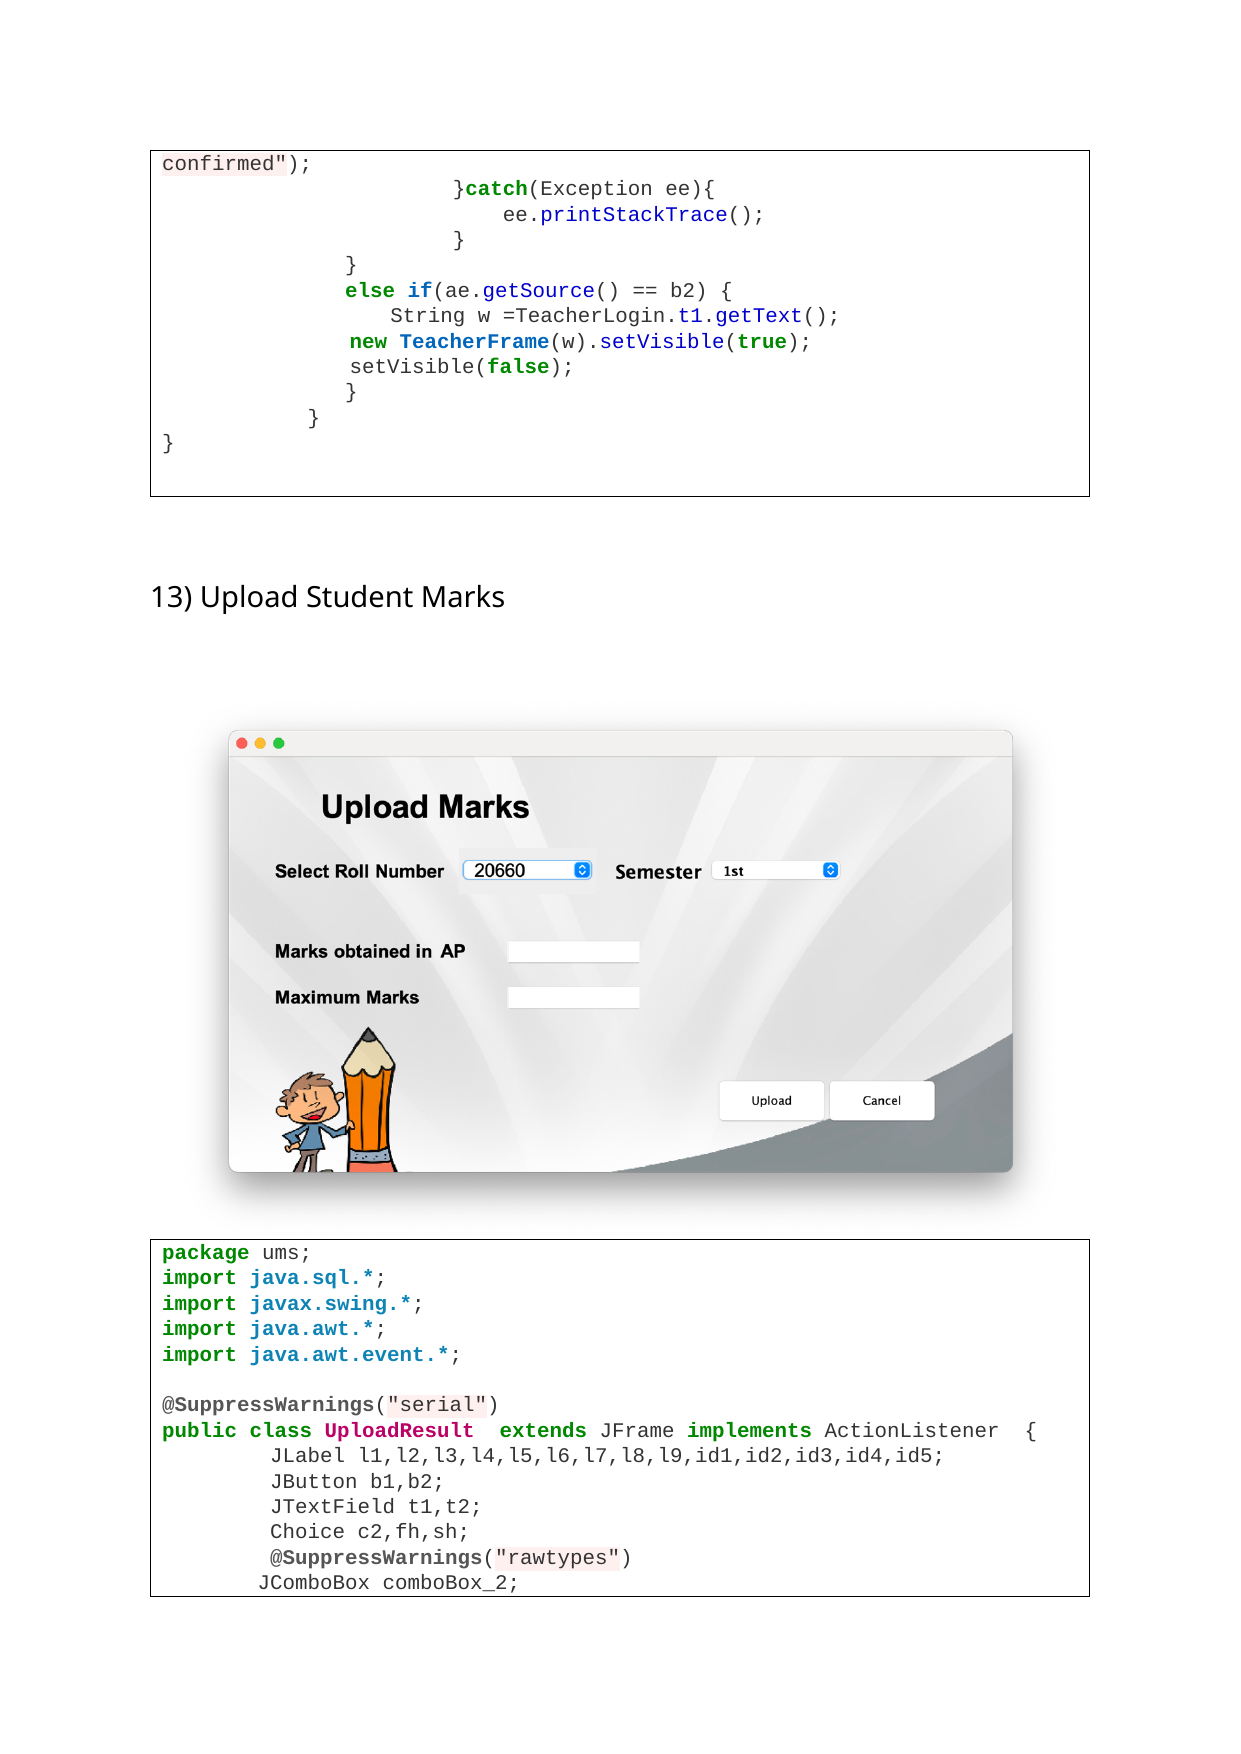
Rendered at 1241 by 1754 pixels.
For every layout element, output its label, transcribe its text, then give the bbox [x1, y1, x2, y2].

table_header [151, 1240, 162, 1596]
picture [177, 695, 1063, 1239]
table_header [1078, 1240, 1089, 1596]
text 13) Upload Student Marks [150, 576, 1090, 616]
